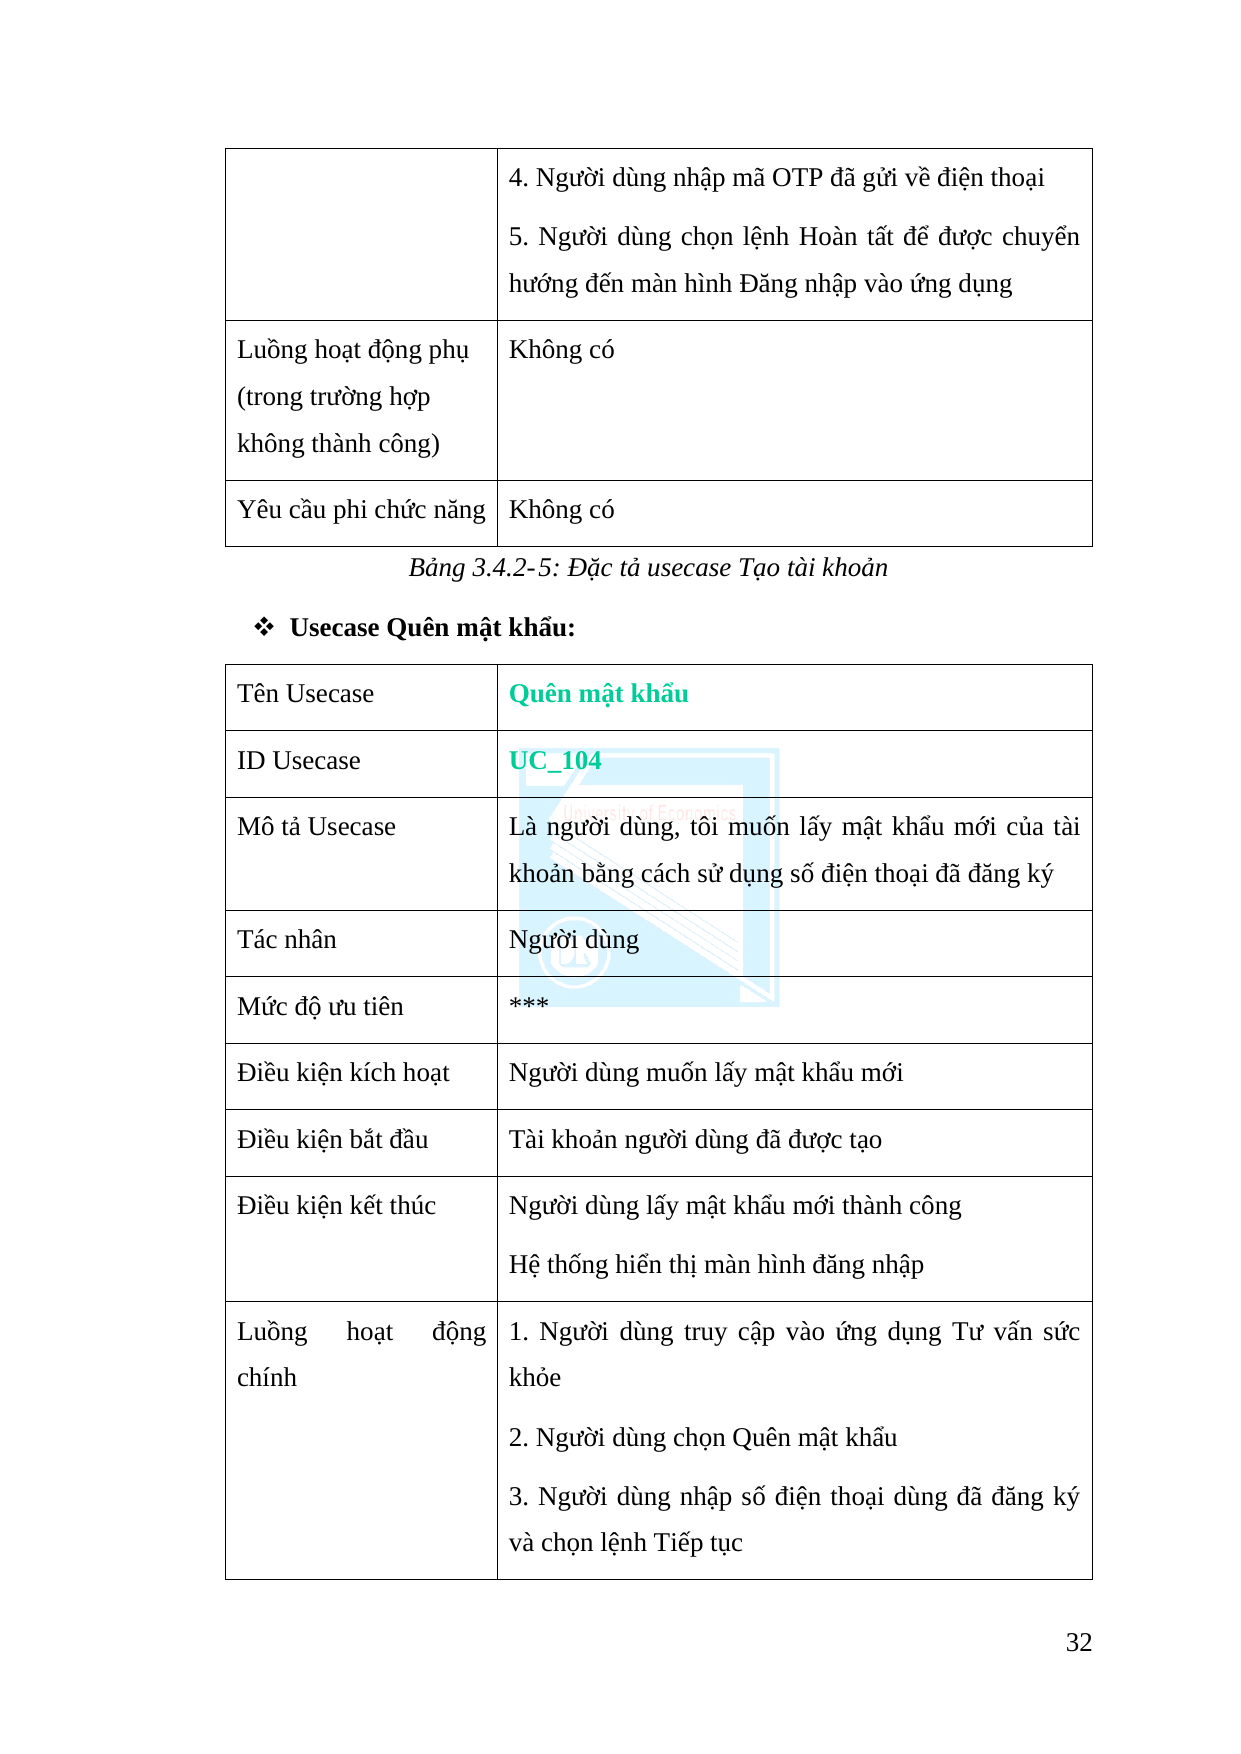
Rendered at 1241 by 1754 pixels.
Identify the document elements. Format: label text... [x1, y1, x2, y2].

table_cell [226, 1302, 497, 1579]
table_cell Không có [498, 481, 1092, 546]
table_cell Người dùng muốn lấy mật khẩu mới [498, 1044, 1092, 1109]
table_cell Luồng hoạt động phụ (trong trường hợp không thành công) [226, 321, 497, 480]
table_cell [498, 149, 1092, 320]
table_header Quên mật khẩu [498, 665, 1092, 730]
table_cell Điều kiện kích hoạt [226, 1044, 497, 1109]
table_cell UC_104 [498, 731, 1092, 797]
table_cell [498, 1302, 1092, 1579]
table_cell *** [498, 977, 1092, 1043]
table_header Tên Usecase [226, 665, 497, 730]
table_cell Mô tả Usecase [226, 798, 497, 910]
table_cell Người dùng lấy mật khẩu mới thành công Hệ thống hiển thị màn hình đăng nhập [498, 1177, 1092, 1301]
table_cell Tác nhân [226, 911, 497, 976]
table_cell ID Usecase [226, 731, 497, 797]
table_cell Không có [498, 321, 1092, 480]
table_cell Mức độ ưu tiên [226, 977, 497, 1043]
table_cell Điều kiện kết thúc [226, 1177, 497, 1301]
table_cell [226, 149, 497, 320]
table_cell Yêu cầu phi chức năng [226, 481, 497, 546]
list Usecase Quên mật khẩu: [252, 611, 1092, 642]
table_cell Tài khoản người dùng đã được tạo [498, 1110, 1092, 1176]
table_cell Người dùng [498, 911, 1092, 976]
table_cell Là người dùng, tôi muốn lấy mật khẩu mới của tài khoản bằng cách sử dụng số điện thoại đã đăng ký [498, 798, 1092, 910]
table_cell Điều kiện bắt đầu [226, 1110, 497, 1176]
